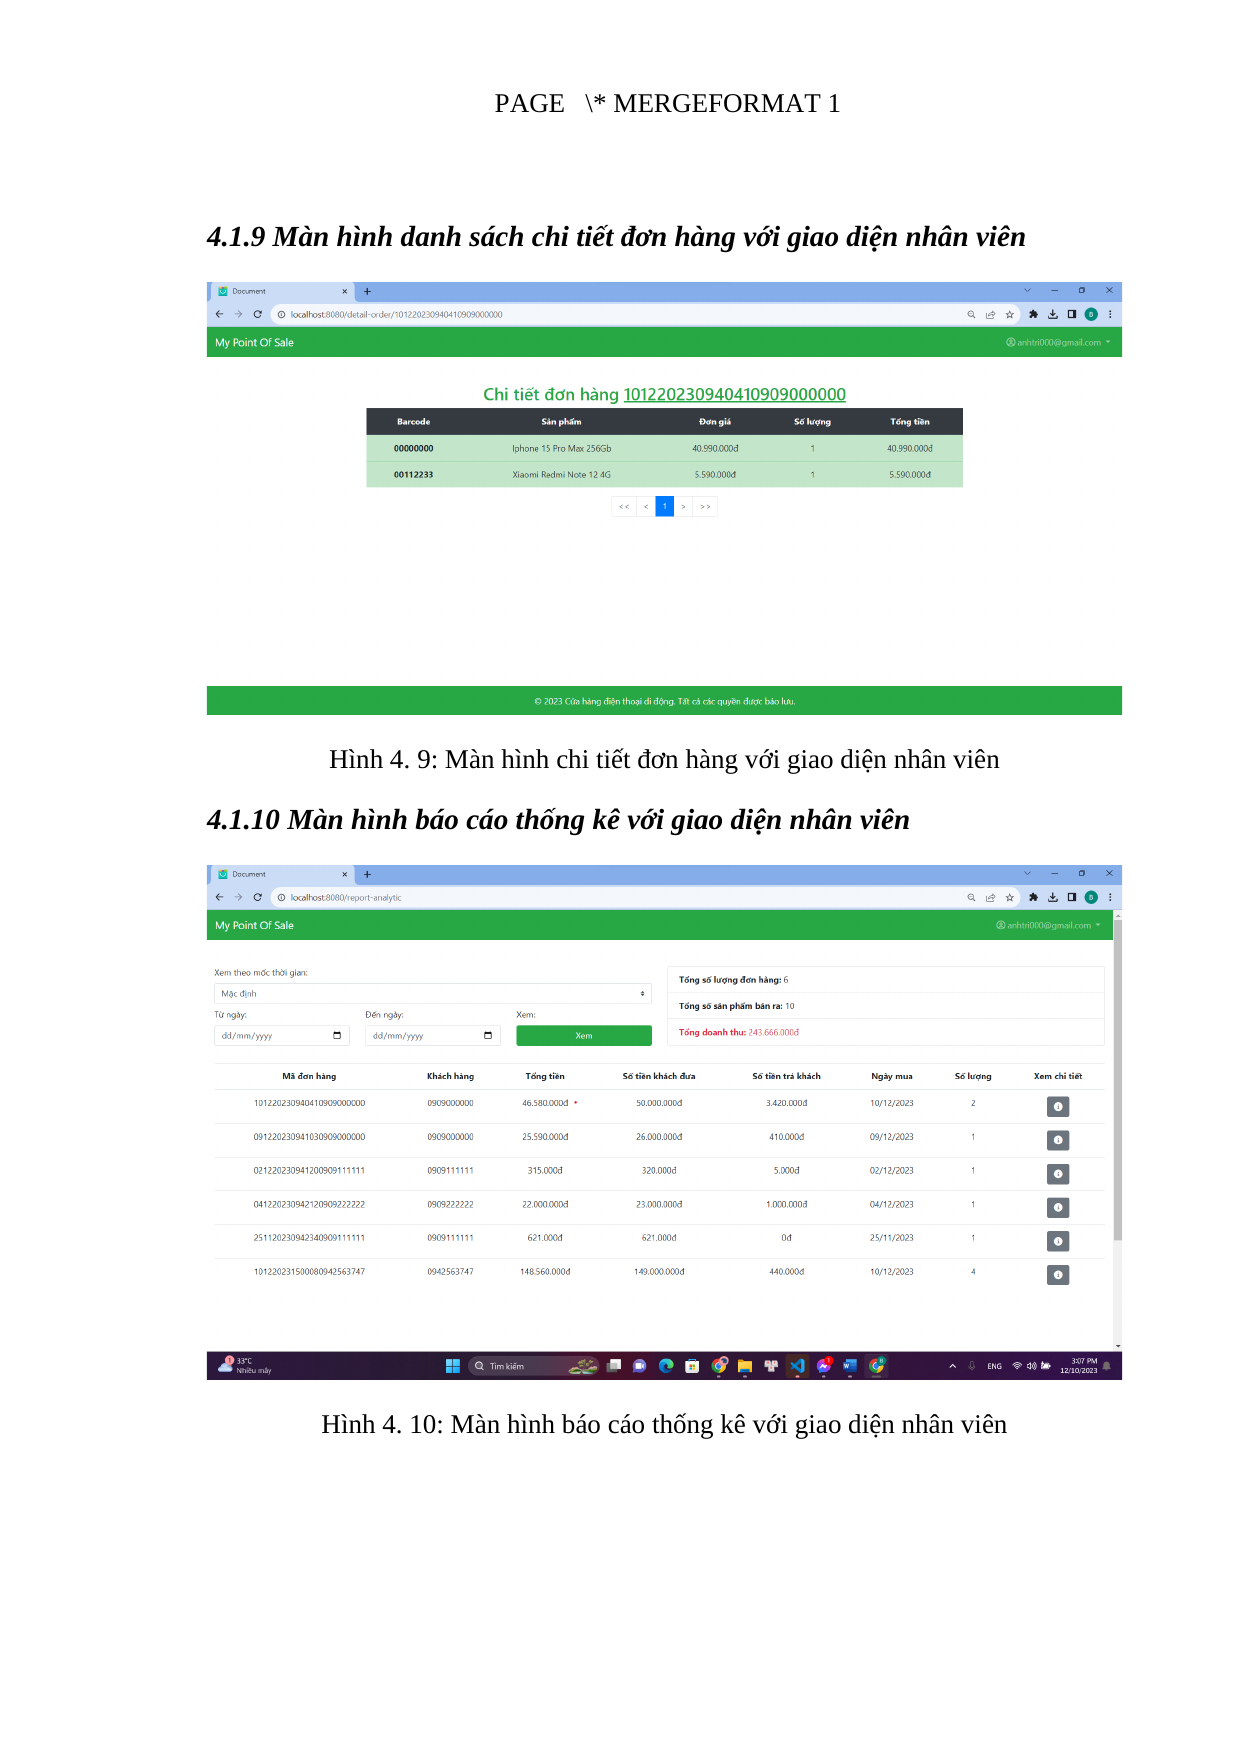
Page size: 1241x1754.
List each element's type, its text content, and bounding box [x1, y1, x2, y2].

picture [206, 282, 1123, 715]
text 4.1.9 Màn hình danh sách chi tiết đơn hàng với giao diện nhân viên [207, 219, 1122, 253]
text 4.1.10 Màn hình báo cáo thống kê với giao diện nhân viên [207, 802, 1122, 836]
text Hình 4. 9: Màn hình chi tiết đơn hàng với giao diện nhân viên [207, 743, 1122, 774]
text Hình 4. 10: Màn hình báo cáo thống kê với giao diện nhân viên [207, 1408, 1122, 1439]
picture [206, 865, 1123, 1380]
